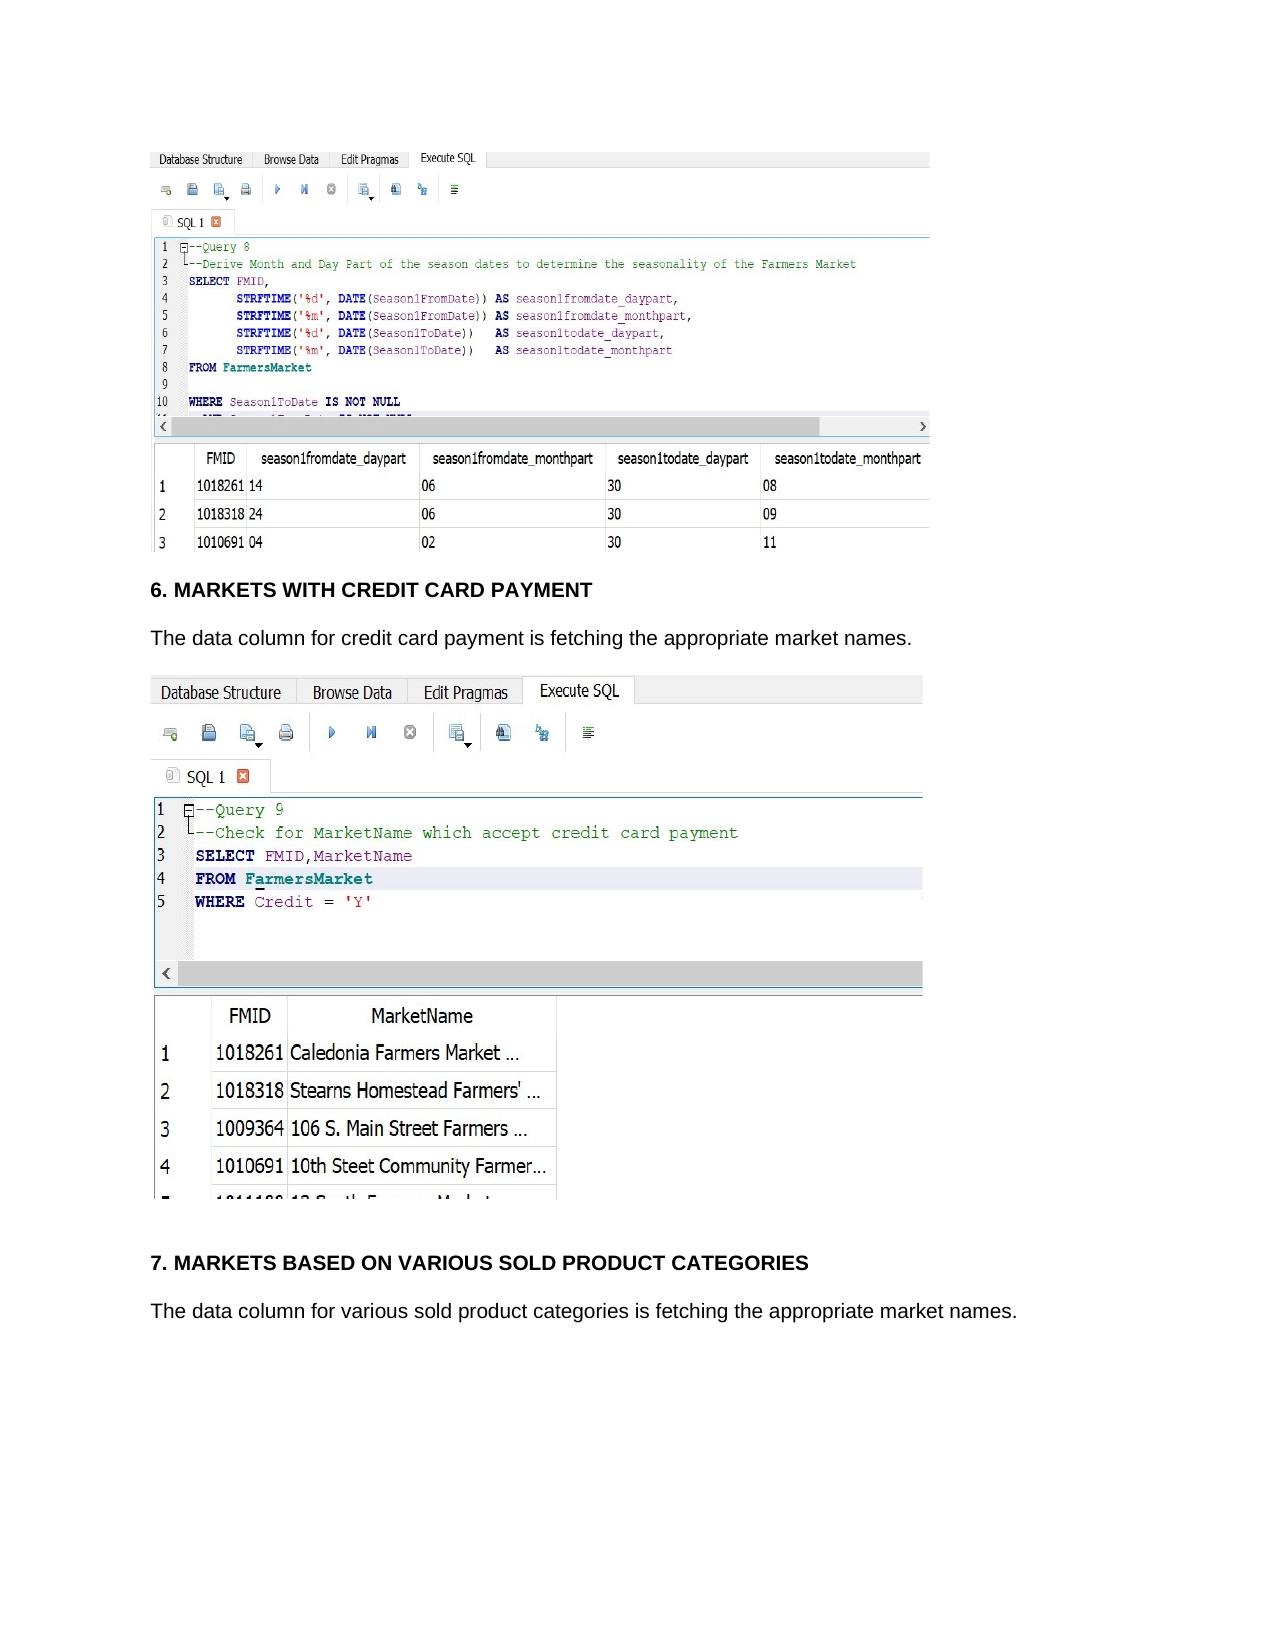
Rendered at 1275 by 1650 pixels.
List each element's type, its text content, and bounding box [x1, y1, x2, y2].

text The data column for credit card payment is fetching the appropriate market names. [150, 626, 1144, 649]
picture [150, 152, 930, 552]
text The data column for various sold product categories is fetching the appropriate market names. [150, 1299, 1144, 1323]
subtitle MARKETS WITH CREDIT CARD PAYMENT [150, 578, 1144, 602]
subtitle MARKETS BASED ON VARIOUS SOLD PRODUCT CATEGORIES [150, 1251, 1144, 1275]
picture [150, 675, 923, 1199]
